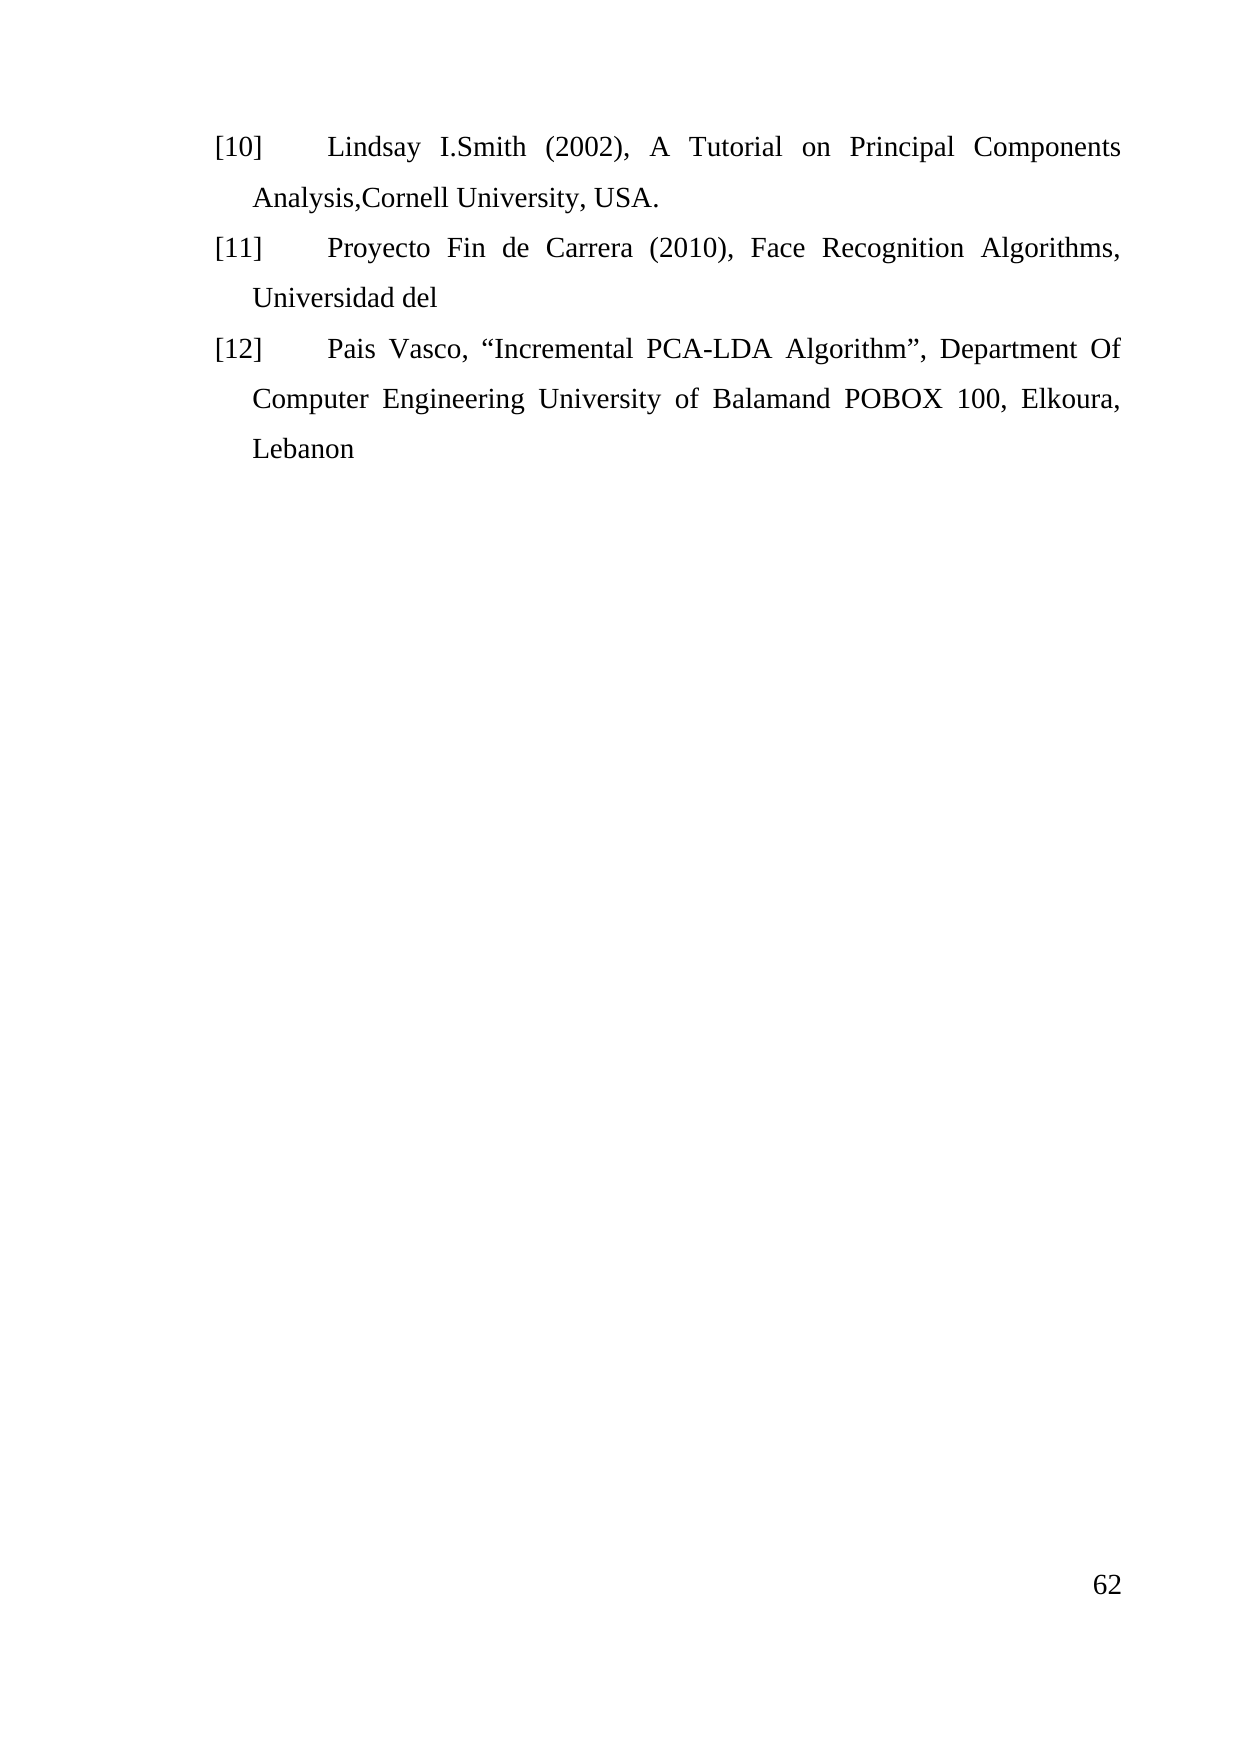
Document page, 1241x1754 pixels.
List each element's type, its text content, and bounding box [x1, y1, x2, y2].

list Lindsay I.Smith (2002), A Tutorial on Principal Components Analysis,Cornell University, USA. [214, 129, 1122, 213]
list Pais Vasco, “Incremental PCA-LDA Algorithm”, Department Of Computer Engineering University of Balamand POBOX 100, Elkoura, Lebanon [214, 331, 1122, 465]
list Proyecto Fin de Carrera (2010), Face Recognition Algorithms, Universidad del [214, 230, 1122, 314]
